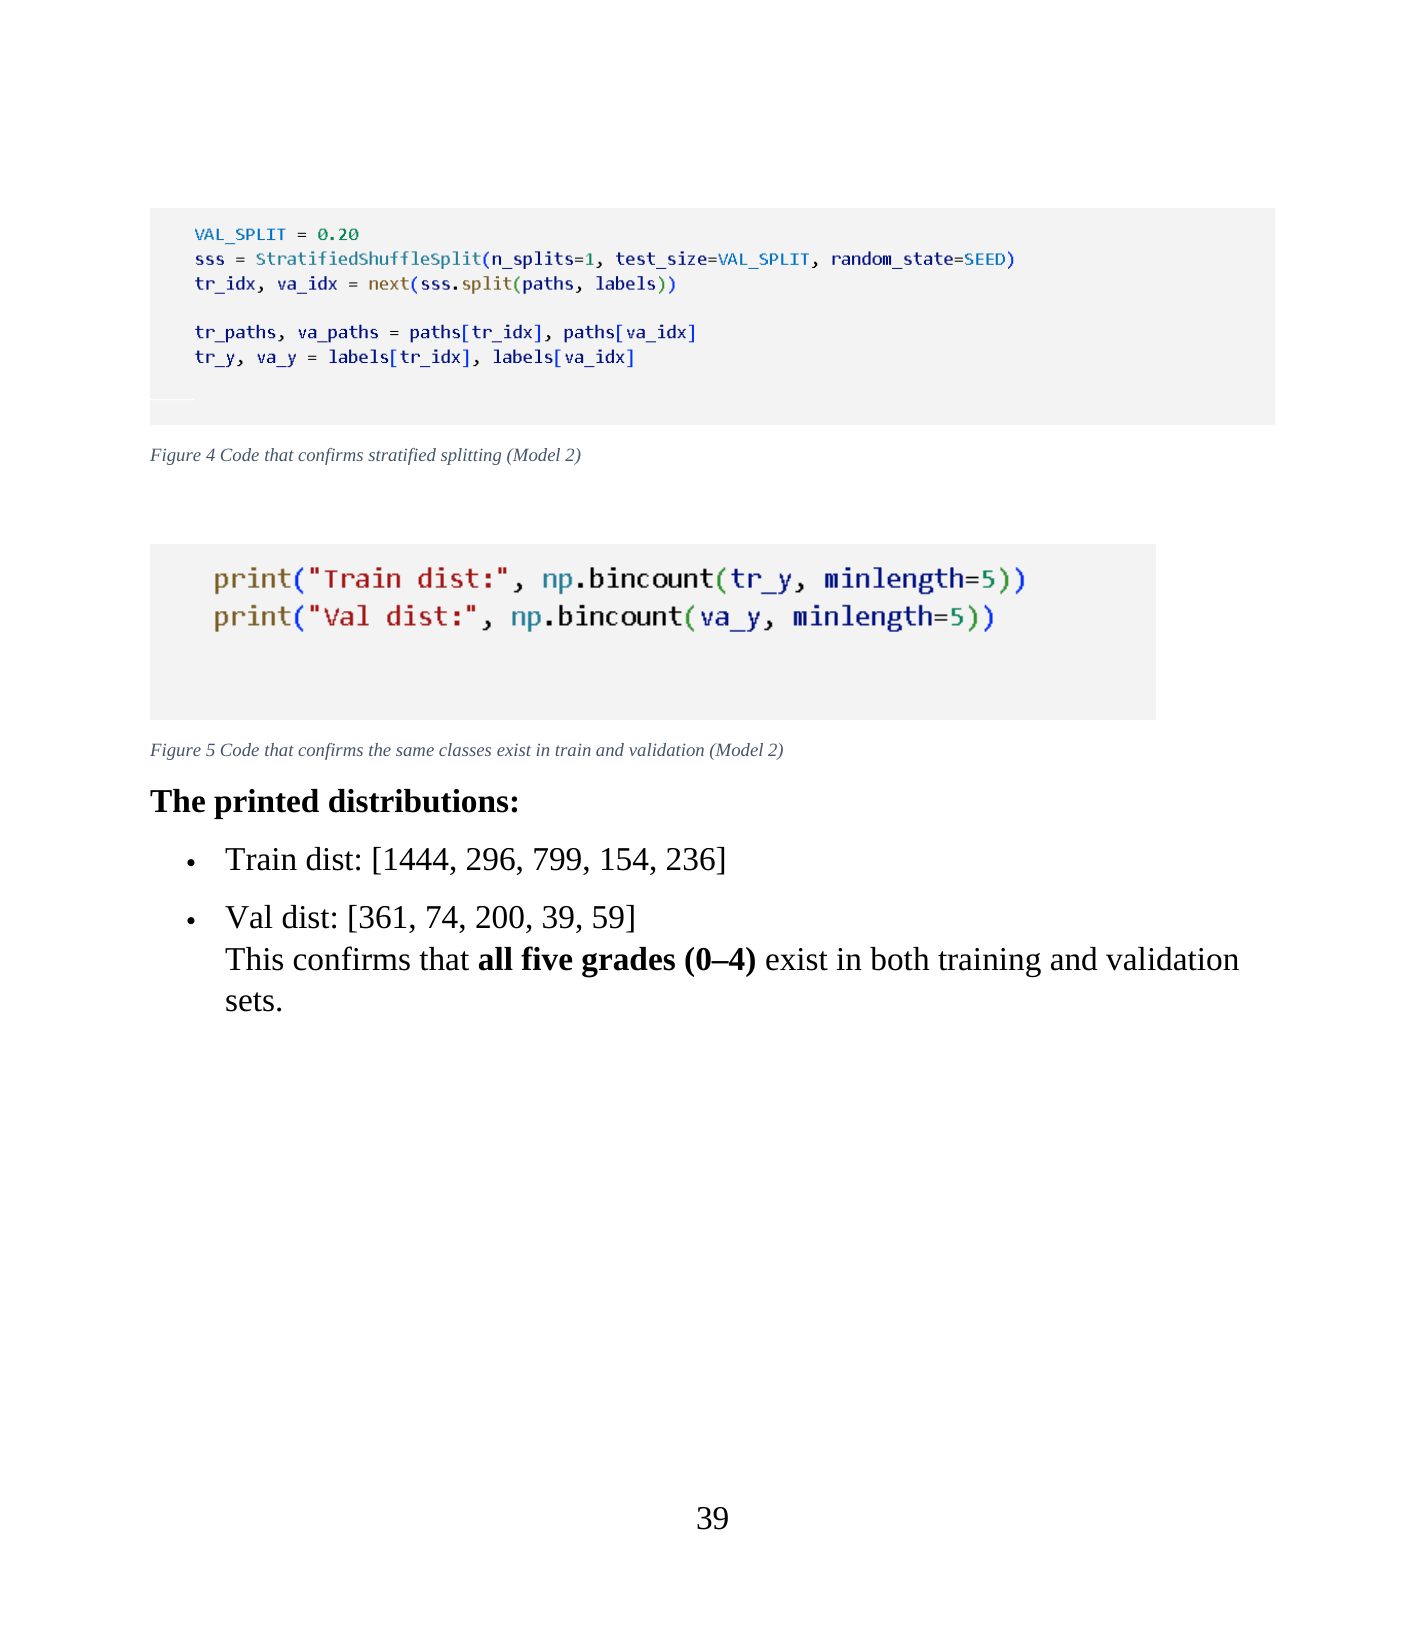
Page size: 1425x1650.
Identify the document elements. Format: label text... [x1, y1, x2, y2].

picture [150, 208, 1275, 425]
text The printed distributions: [150, 782, 1275, 820]
picture [150, 544, 1157, 720]
list Train dist: [1444, 296, 799, 154, 236] [187, 839, 1275, 878]
list Val dist: [361, 74, 200, 39, 59] This confirms that all five grades (0–4) exist in both training and validation sets. [187, 898, 1275, 1019]
